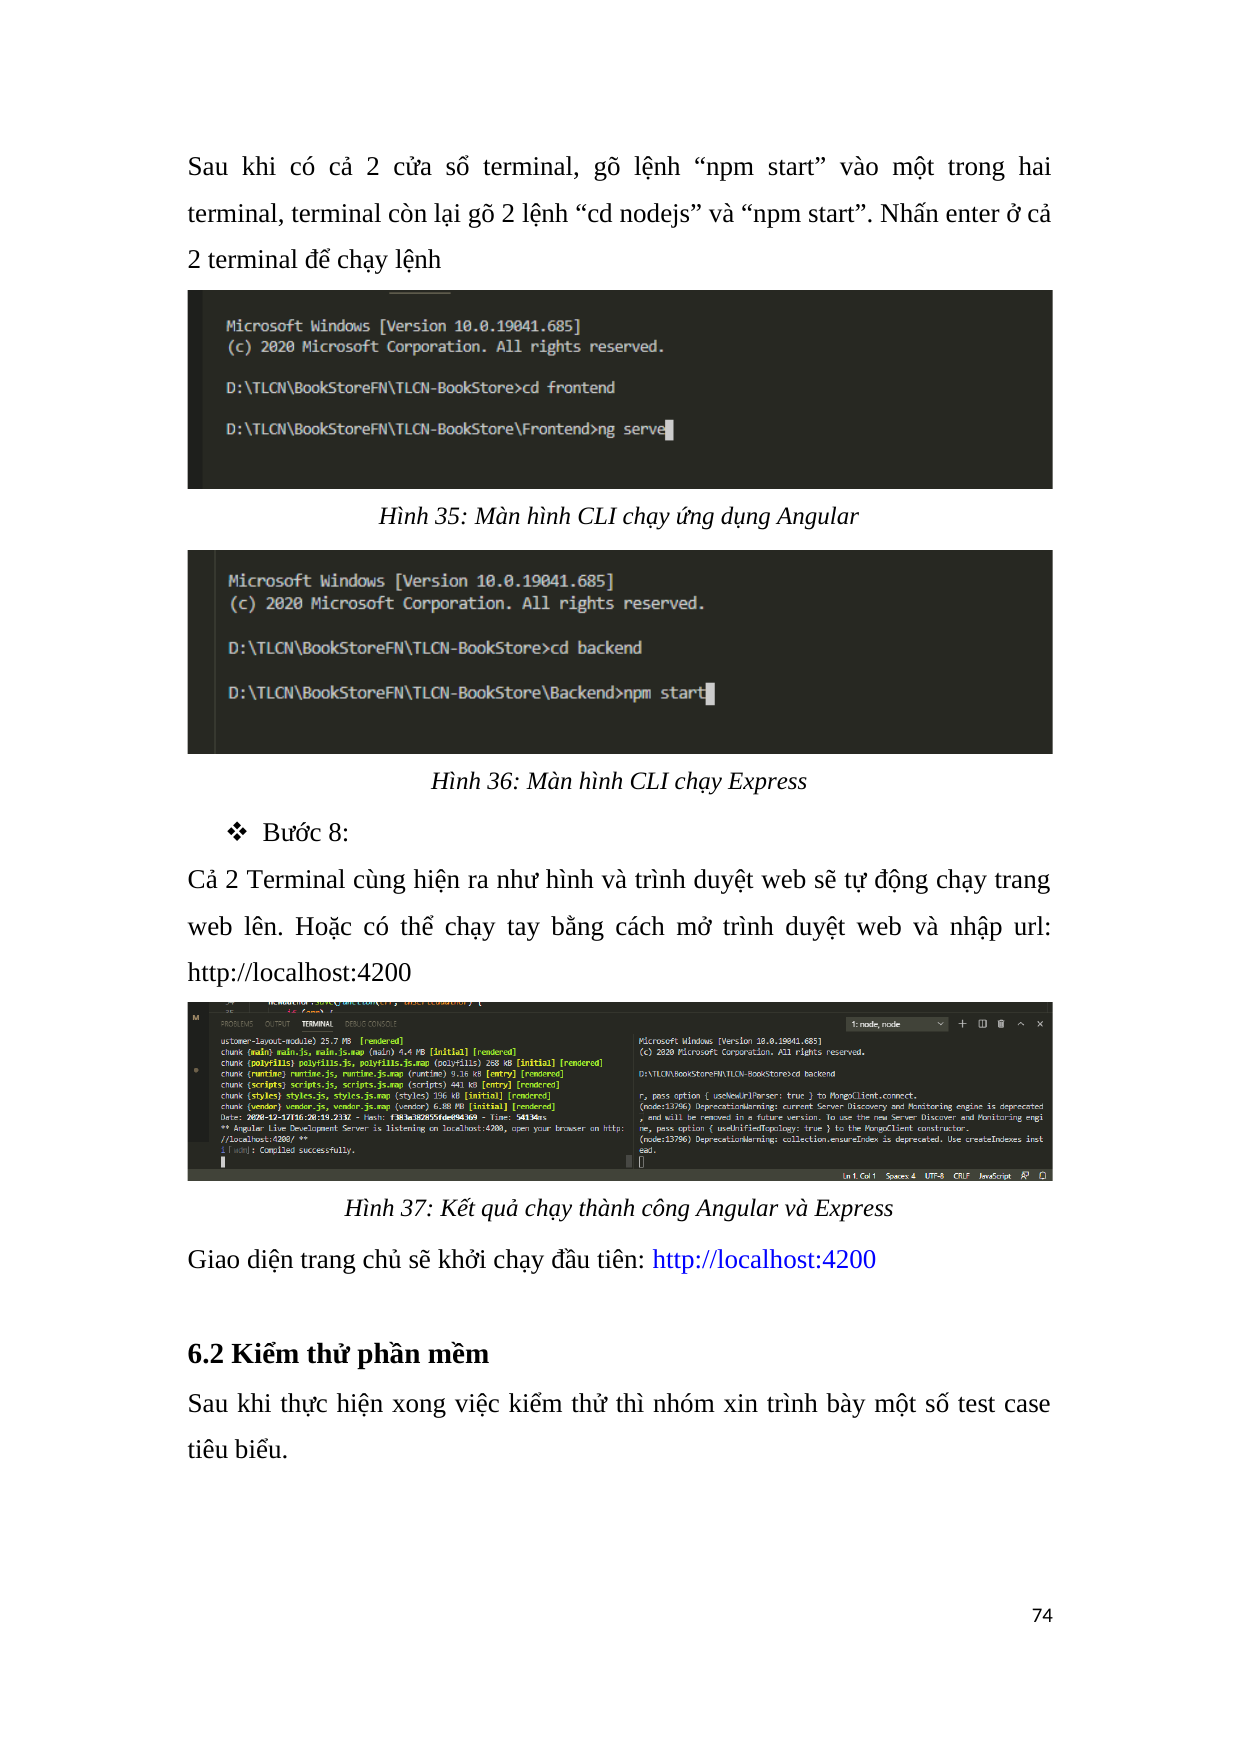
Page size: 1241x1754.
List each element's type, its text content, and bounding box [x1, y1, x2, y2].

list Bước 8: [225, 816, 1053, 847]
picture [187, 290, 1053, 489]
text Hình 35: Màn hình CLI chạy ứng dụng Angular [187, 501, 1053, 530]
picture [187, 550, 1053, 754]
text Sau khi có cả 2 cửa sổ terminal, gõ lệnh “npm start” vào một trong hai terminal, terminal còn lại gõ 2 lệnh “cd nodejs” và “npm start”. Nhấn enter ở cả 2 terminal để chạy lệnh [187, 150, 1053, 274]
text Hình 36: Màn hình CLI chạy Express [187, 766, 1053, 795]
text Cả 2 Terminal cùng hiện ra như hình và trình duyệt web sẽ tự động chạy trang web lên. Hoặc có thể chạy tay bằng cách mở trình duyệt web và nhập url: http://localhost:4200 [187, 863, 1053, 987]
text Hình 37: Kết quả chạy thành công Angular và Express [187, 1193, 1053, 1222]
text Giao diện trang chủ sẽ khởi chạy đầu tiên: http://localhost:4200 [187, 1243, 1053, 1274]
picture [187, 1002, 1053, 1181]
text 6.2 Kiểm thử phần mềm [187, 1336, 1053, 1370]
text Sau khi thực hiện xong việc kiểm thử thì nhóm xin trình bày một số test case tiêu biểu. [187, 1387, 1053, 1464]
